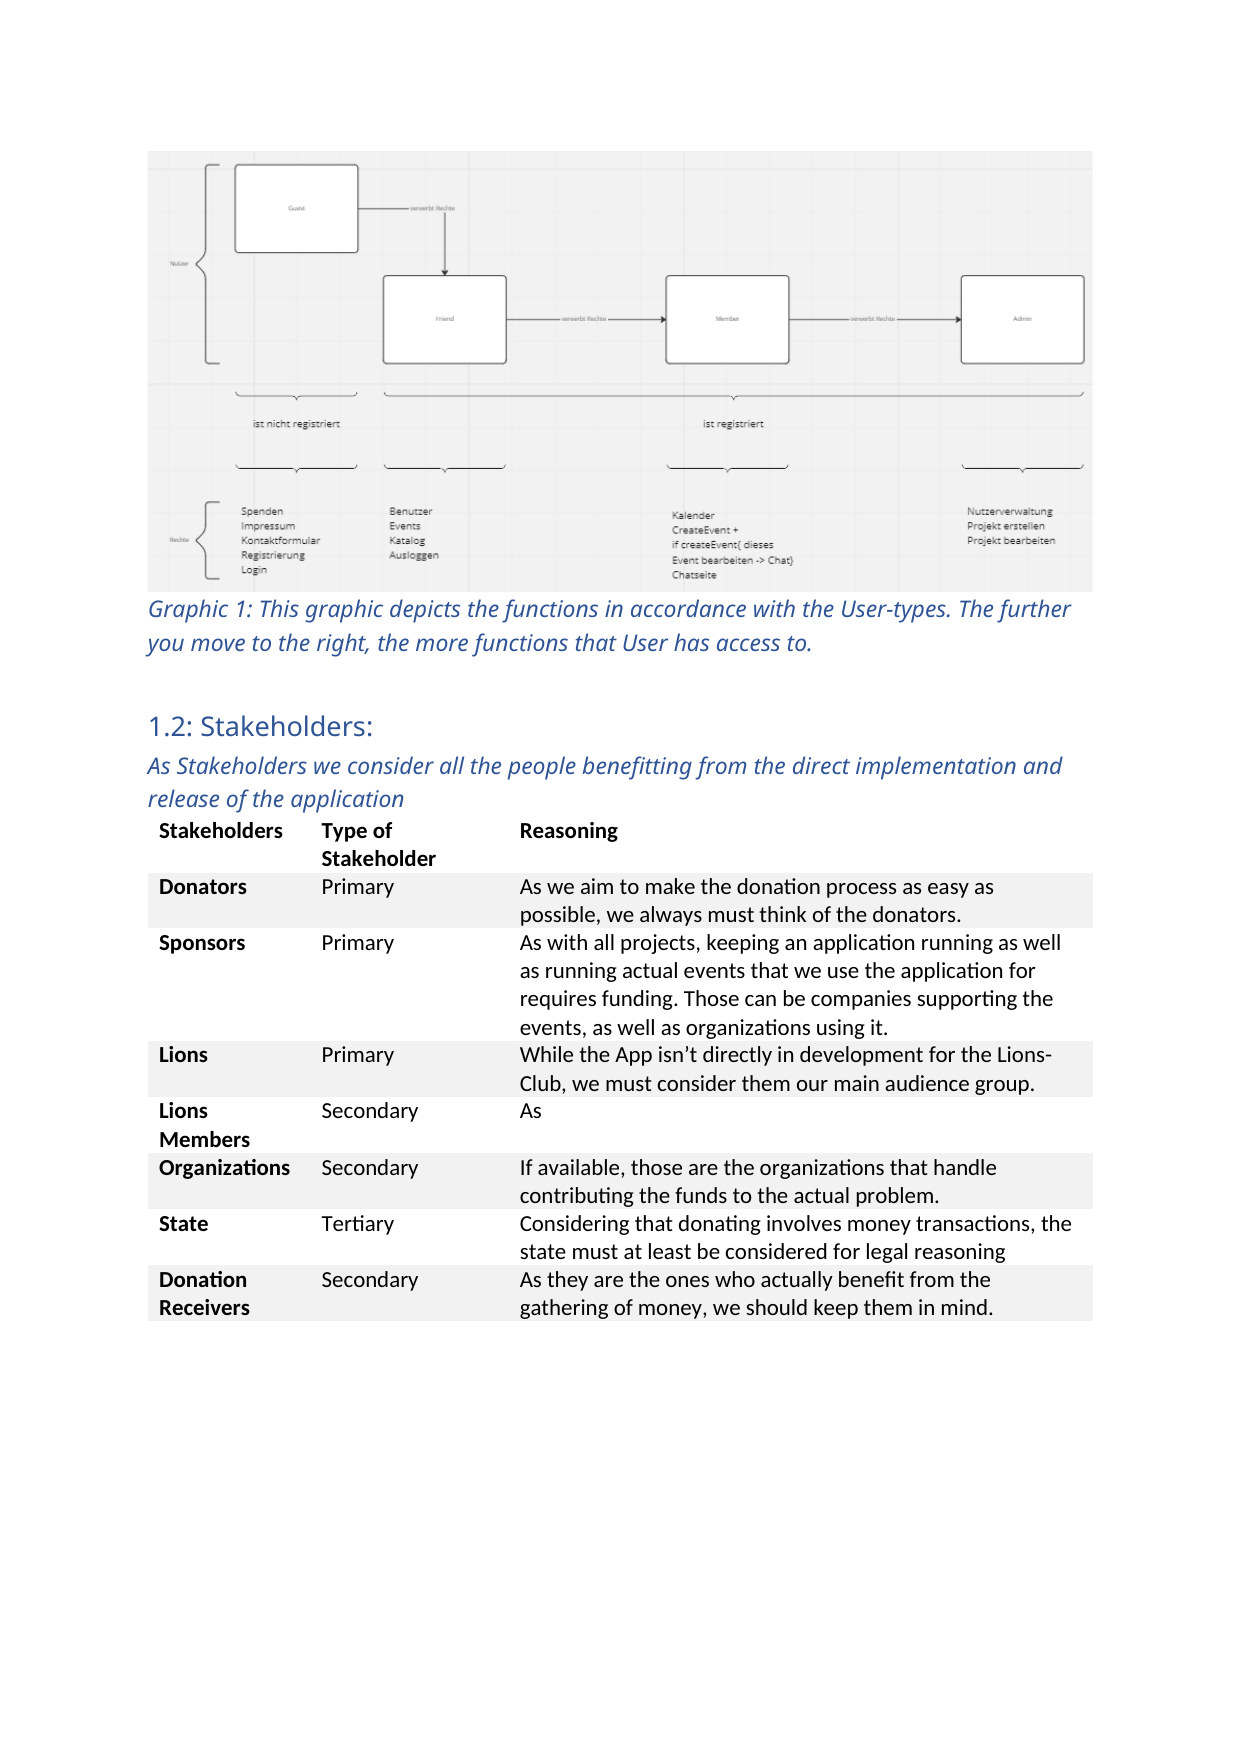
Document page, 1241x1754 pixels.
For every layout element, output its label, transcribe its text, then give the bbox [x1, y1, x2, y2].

subtitle 1.2: Stakeholders: [148, 707, 1093, 744]
table_cell Sponsors [148, 929, 310, 1041]
table_cell Donation Receivers [148, 1265, 310, 1321]
table_cell As with all projects, keeping an application running as well as running actual events that we use the application for requires funding. Those can be companies supporting the events, as well as organizations using it. [508, 929, 1093, 1041]
table_cell While the App isn’t directly in development for the Lions-Club, we must consider them our main audience group. [508, 1041, 1093, 1097]
table_cell Lions Members [148, 1097, 310, 1153]
picture [147, 151, 1093, 592]
table_cell Lions [148, 1041, 310, 1097]
table_cell Organizations [148, 1153, 310, 1209]
table_header Stakeholders [148, 816, 310, 872]
table_cell Secondary [310, 1265, 508, 1321]
table_header Reasoning [508, 816, 1093, 872]
table_cell As we aim to make the donation process as easy as possible, we always must think of the donators. [508, 873, 1093, 928]
table_cell Secondary [310, 1153, 508, 1209]
table_cell Primary [310, 1041, 508, 1097]
table_cell Considering that donating involves money transactions, the state must at least be considered for legal reasoning [508, 1209, 1093, 1265]
table_cell Primary [310, 929, 508, 1041]
table_header Type of Stakeholder [310, 816, 508, 872]
subtitle Graphic 1: This graphic depicts the functions in accordance with the User-types. The further you move to the right, the more functions that User has access to. [148, 592, 1093, 658]
table_cell State [148, 1209, 310, 1265]
subtitle As Stakeholders we consider all the people benefitting from the direct implementation and release of the application [148, 750, 1093, 814]
table_cell If available, those are the organizations that handle contributing the funds to the actual problem. [508, 1153, 1093, 1209]
table_cell Donators [148, 873, 310, 928]
table_cell Tertiary [310, 1209, 508, 1265]
table_cell Primary [310, 873, 508, 928]
table_cell As [508, 1097, 1093, 1153]
table_cell Secondary [310, 1097, 508, 1153]
table_cell As they are the ones who actually benefit from the gathering of money, we should keep them in mind. [508, 1265, 1093, 1321]
